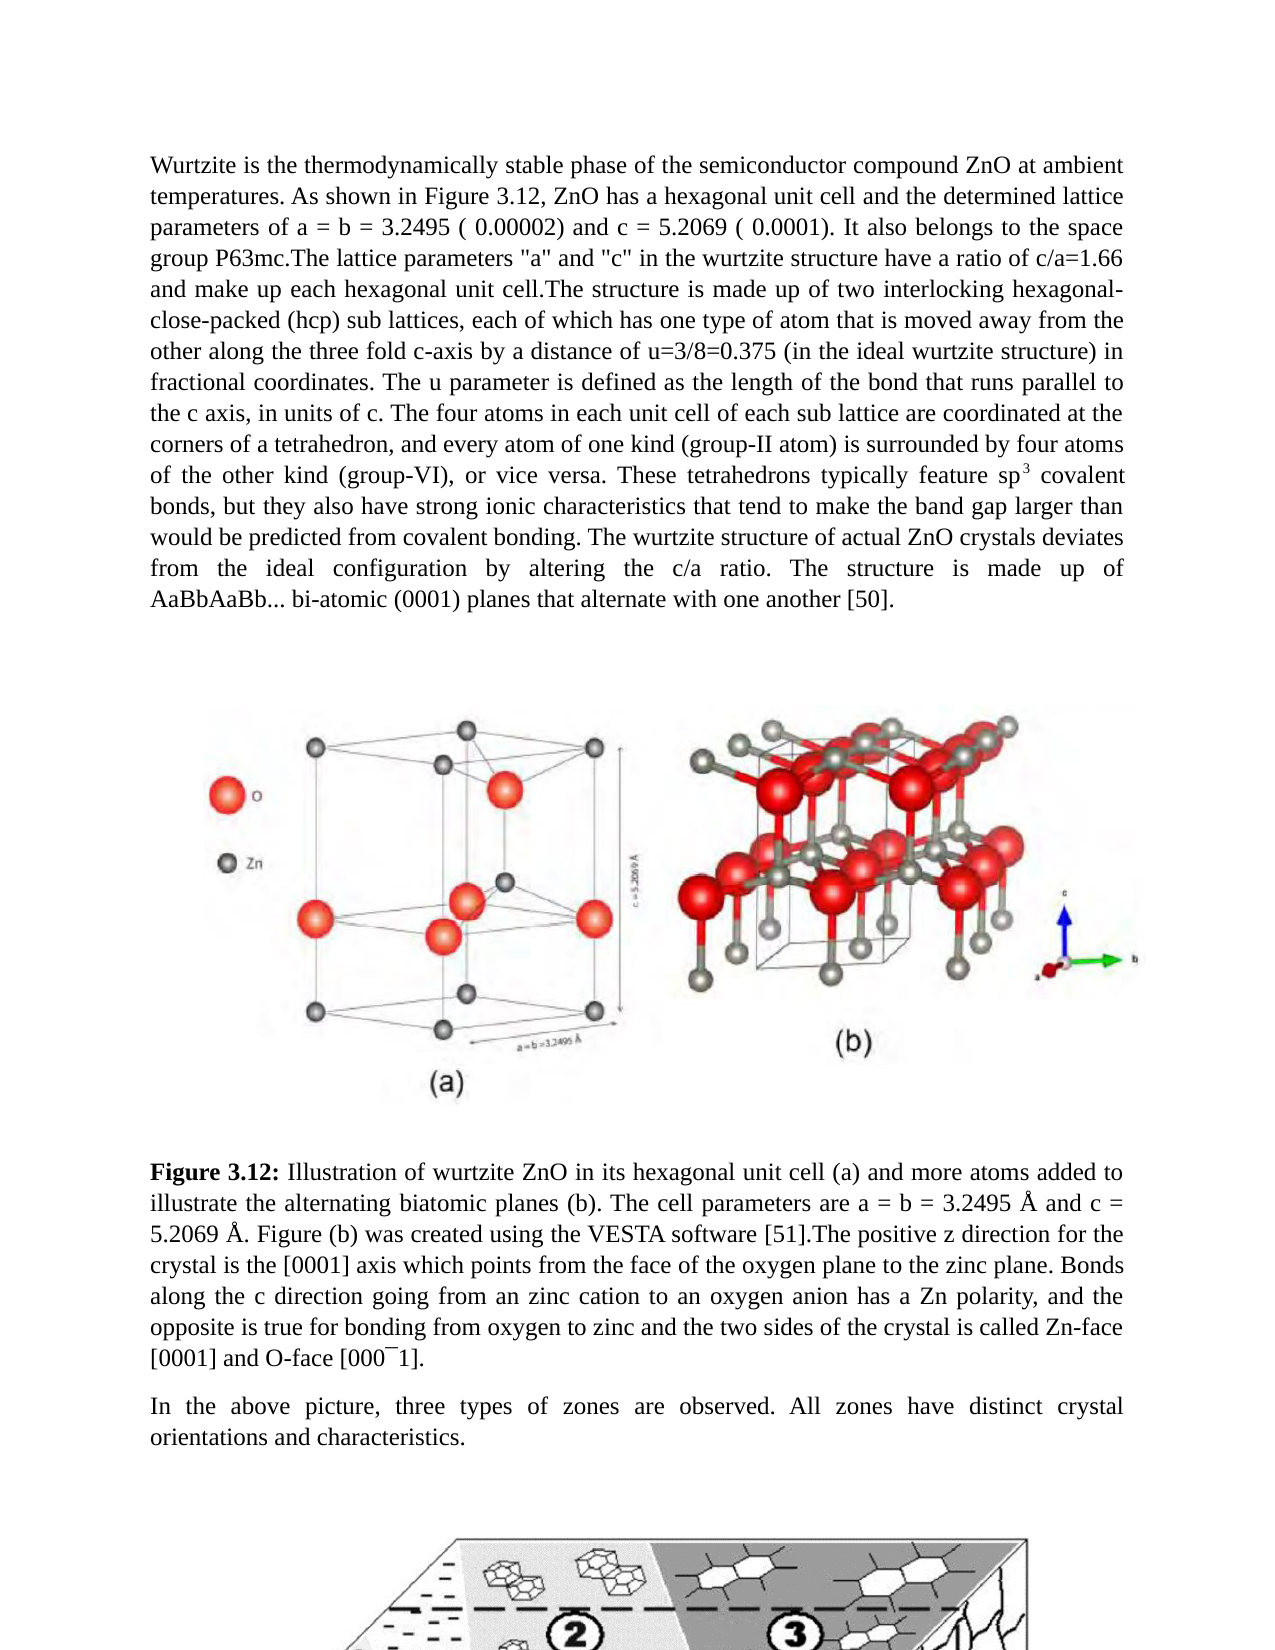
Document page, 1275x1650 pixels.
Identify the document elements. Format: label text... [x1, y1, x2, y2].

text In the above picture, three types of zones are observed. All zones have distinct crystal orientations and characteristics. [150, 1391, 1125, 1451]
text Wurtzite is the thermodynamically stable phase of the semiconductor compound ZnO at ambient temperatures. As shown in Figure 3.12, ZnO has a hexagonal unit cell and the determined lattice parameters of a = b = 3.2495 ( 0.00002) and c = 5.2069 ( 0.0001). It also belongs to the space group P63mc.The lattice parameters "a" and "c" in the wurtzite structure have a ratio of c/a=1.66 and make up each hexagonal unit cell.The structure is made up of two interlocking hexagonal-close-packed (hcp) sub lattices, each of which has one type of atom that is moved away from the other along the three fold c-axis by a distance of u=3/8=0.375 (in the ideal wurtzite structure) in fractional coordinates. The u parameter is defined as the length of the bond that runs parallel to the c axis, in units of c. The four atoms in each unit cell of each sub lattice are coordinated at the corners of a tetrahedron, and every atom of one kind (group-II atom) is surrounded by four atoms of the other kind (group-VI), or vice versa. These tetrahedrons typically feature sp3 covalent bonds, but they also have strong ionic characteristics that tend to make the band gap larger than would be predicted from covalent bonding. The wurtzite structure of actual ZnO crystals deviates from the ideal configuration by altering the c/a ratio. The structure is made up of AaBbAaBb... bi-atomic (0001) planes that alternate with one another [50]. [150, 150, 1125, 613]
picture [163, 1497, 1139, 1650]
text Figure 3.12: Illustration of wurtzite ZnO in its hexagonal unit cell (a) and more atoms added to illustrate the alternating biatomic planes (b). The cell parameters are a = b = 3.2495 Å and c = 5.2069 Å. Figure (b) was created using the VESTA software [51].The positive z direction for the crystal is the [0001] axis which points from the face of the oxygen plane to the zinc plane. Bonds along the c direction going from an zinc cation to an oxygen anion has a Zn polarity, and the opposite is true for bonding from oxygen to zinc and the two sides of the crystal is called Zn-face [0001] and O-face [000¯1]. [150, 1157, 1125, 1372]
